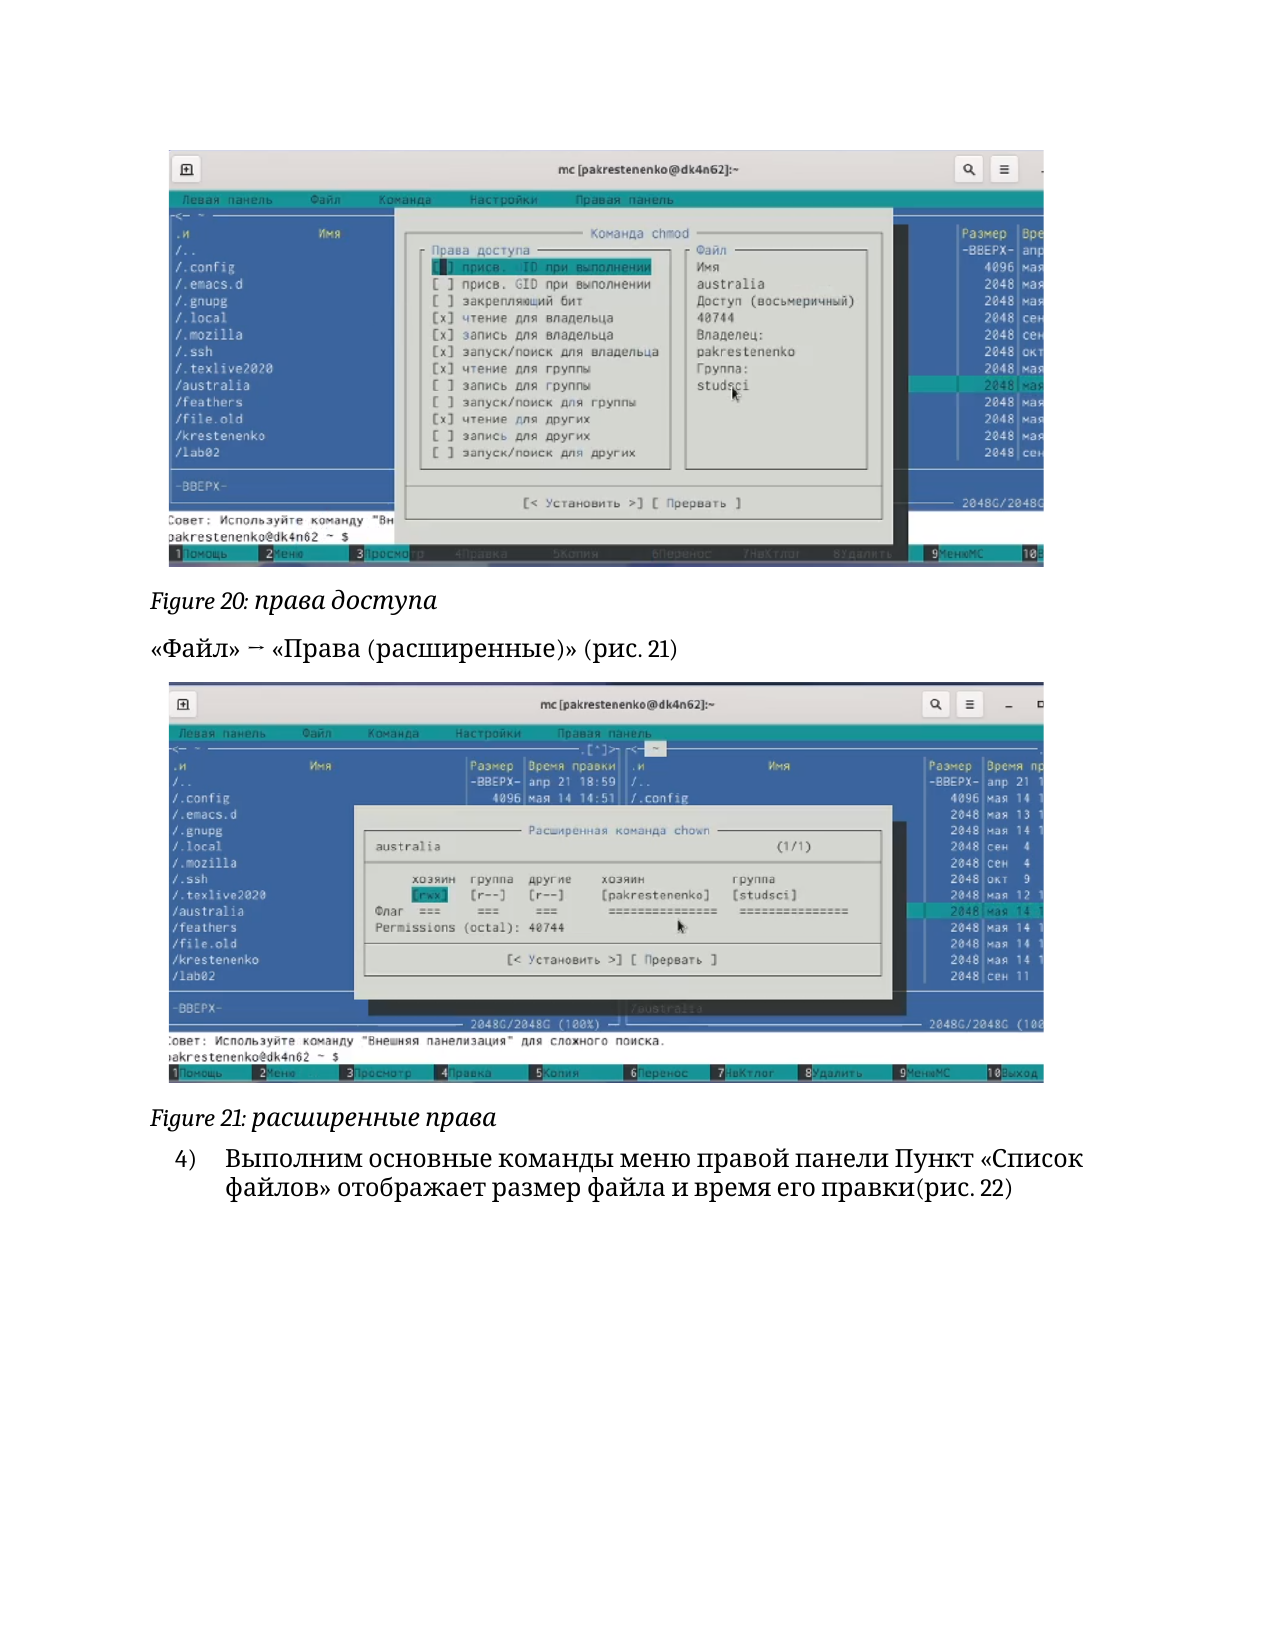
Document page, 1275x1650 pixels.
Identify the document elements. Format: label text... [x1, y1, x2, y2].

text Figure 21: расширенные права [150, 1103, 1125, 1132]
picture [168, 150, 1044, 567]
picture [168, 682, 1044, 1083]
list Выполним основные команды меню правой панели Пункт «Список файлов» отображает размер файла и время его правки(рис. 22) [175, 1145, 1125, 1202]
text «Файл» → «Права (расширенные)» (рис. 21) [150, 635, 1125, 663]
text Figure 20: права доступа [150, 587, 1125, 616]
